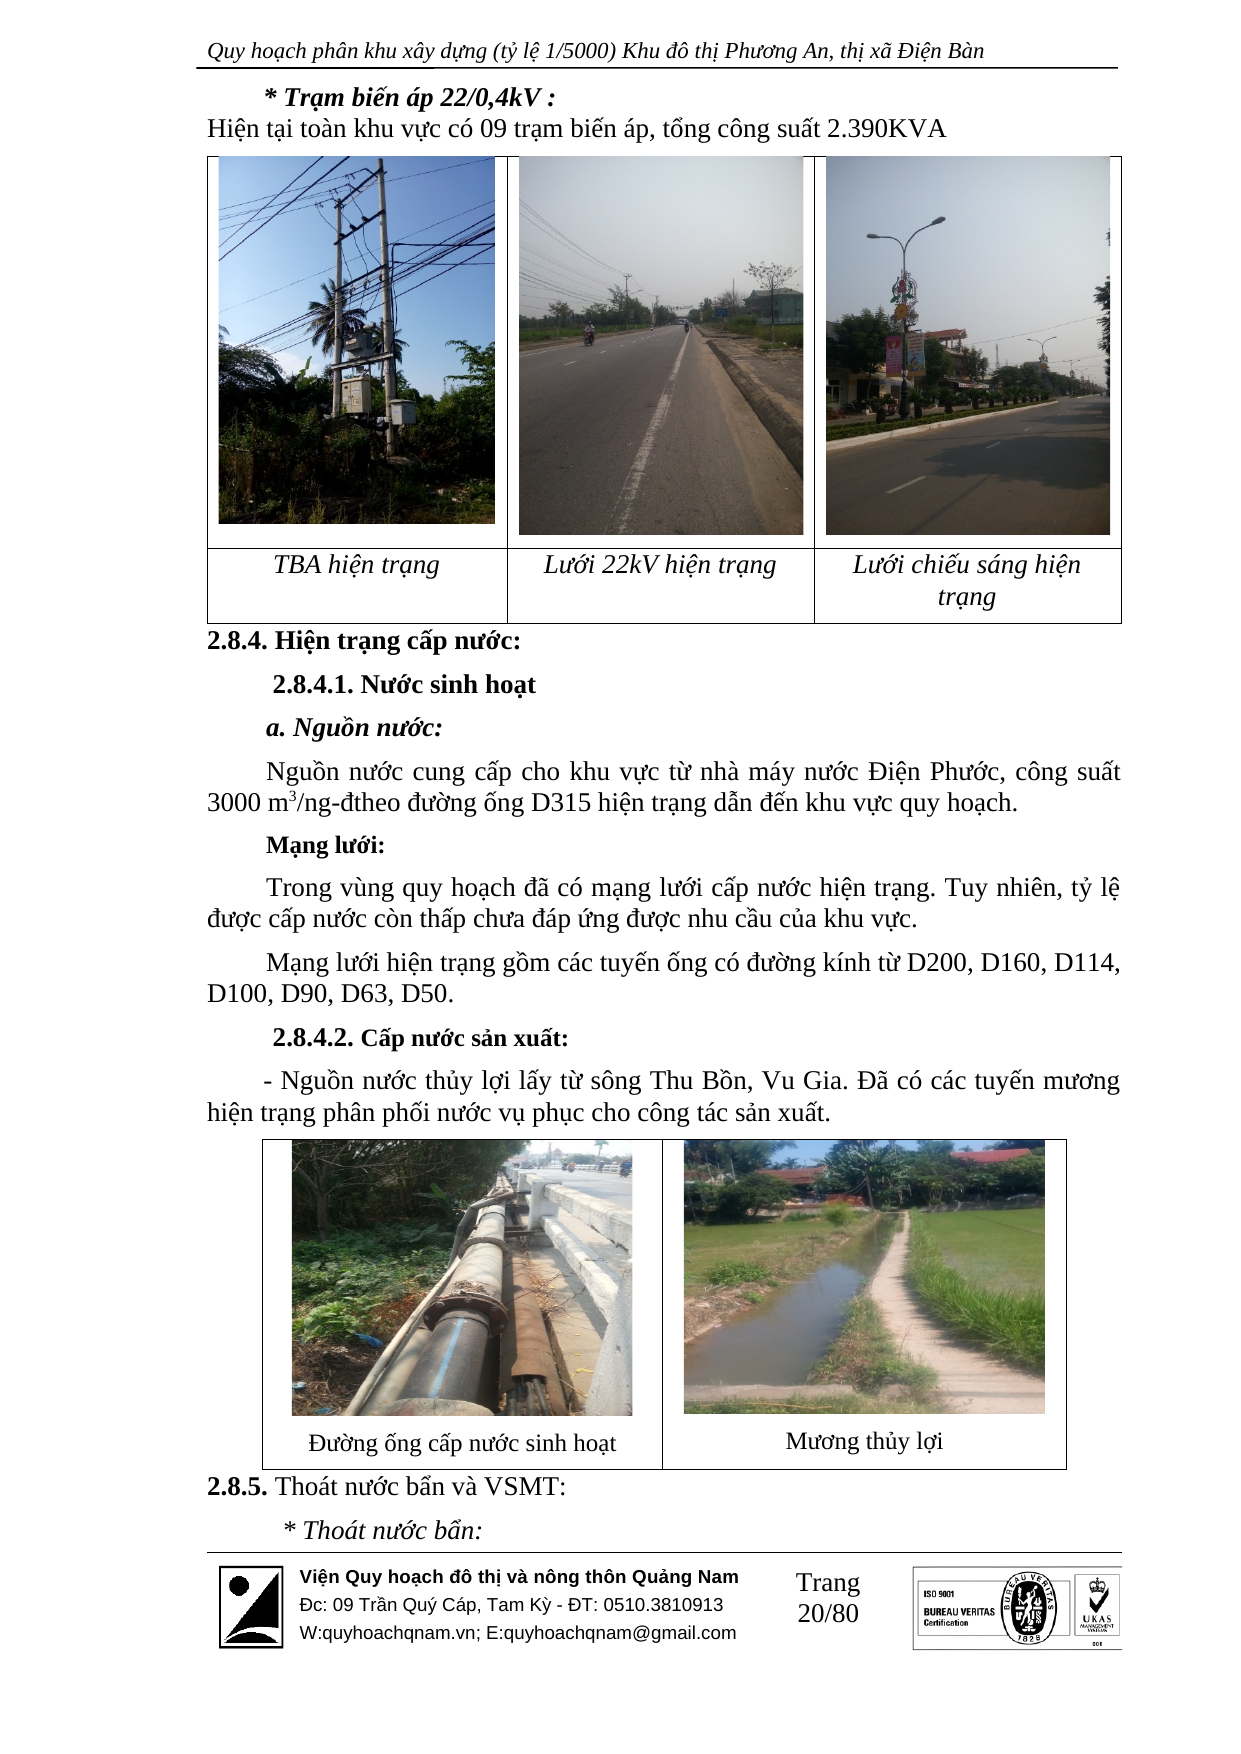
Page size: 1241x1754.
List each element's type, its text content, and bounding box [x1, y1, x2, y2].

text Mạng lưới: [207, 830, 1122, 859]
subtitle Nước sinh hoạt [272, 668, 1122, 699]
picture [911, 1565, 1123, 1651]
picture [826, 156, 1111, 535]
table_header [208, 157, 507, 547]
text - Nguồn nước thủy lợi lấy từ sông Thu Bồn, Vu Gia. Đã có các tuyến mương hiện trạng phân phối nước vụ phục cho công tác sản xuất. [207, 1064, 1122, 1127]
subtitle Hiện trạng cấp nước: [207, 624, 1122, 655]
table_cell Lưới 22kV hiện trạng [508, 549, 814, 623]
table_header Đường ống cấp nước sinh hoạt [263, 1140, 662, 1469]
picture [218, 156, 495, 524]
picture [683, 1140, 1045, 1414]
text Mạng lưới hiện trạng gồm các tuyến ống có đường kính từ D200, D160, D114, D100, D90, D63, D50. [207, 946, 1122, 1008]
table_cell TBA hiện trạng [208, 549, 507, 623]
text Hiện tại toàn khu vực có 09 trạm biến áp, tổng công suất 2.390KVA [207, 112, 1122, 143]
picture [519, 156, 804, 535]
text Trong vùng quy hoạch đã có mạng lưới cấp nước hiện trạng. Tuy nhiên, tỷ lệ được cấp nước còn thấp chưa đáp ứng được nhu cầu của khu vực. [207, 871, 1122, 933]
table_header [815, 157, 1121, 547]
table_cell Lưới chiếu sáng hiện trạng [815, 549, 1121, 623]
table_header [508, 157, 814, 547]
text Nguồn nước cung cấp cho khu vực từ nhà máy nước Điện Phước, công suất 3000 m3/ng-đtheo đường ống D315 hiện trạng dẫn đến khu vực quy hoạch. [207, 755, 1122, 817]
picture [291, 1140, 633, 1416]
subtitle Nguồn nước: [266, 712, 1122, 743]
subtitle Thoát nước bẩn và VSMT: [207, 1470, 1122, 1501]
picture [218, 1565, 284, 1649]
subtitle Cấp nước sản xuất: [272, 1021, 1122, 1052]
text * Trạm biến áp 22/0,4kV : [207, 81, 1122, 112]
text * Thoát nước bẩn: [207, 1514, 1122, 1545]
table_header Mương thủy lợi [663, 1140, 1066, 1469]
